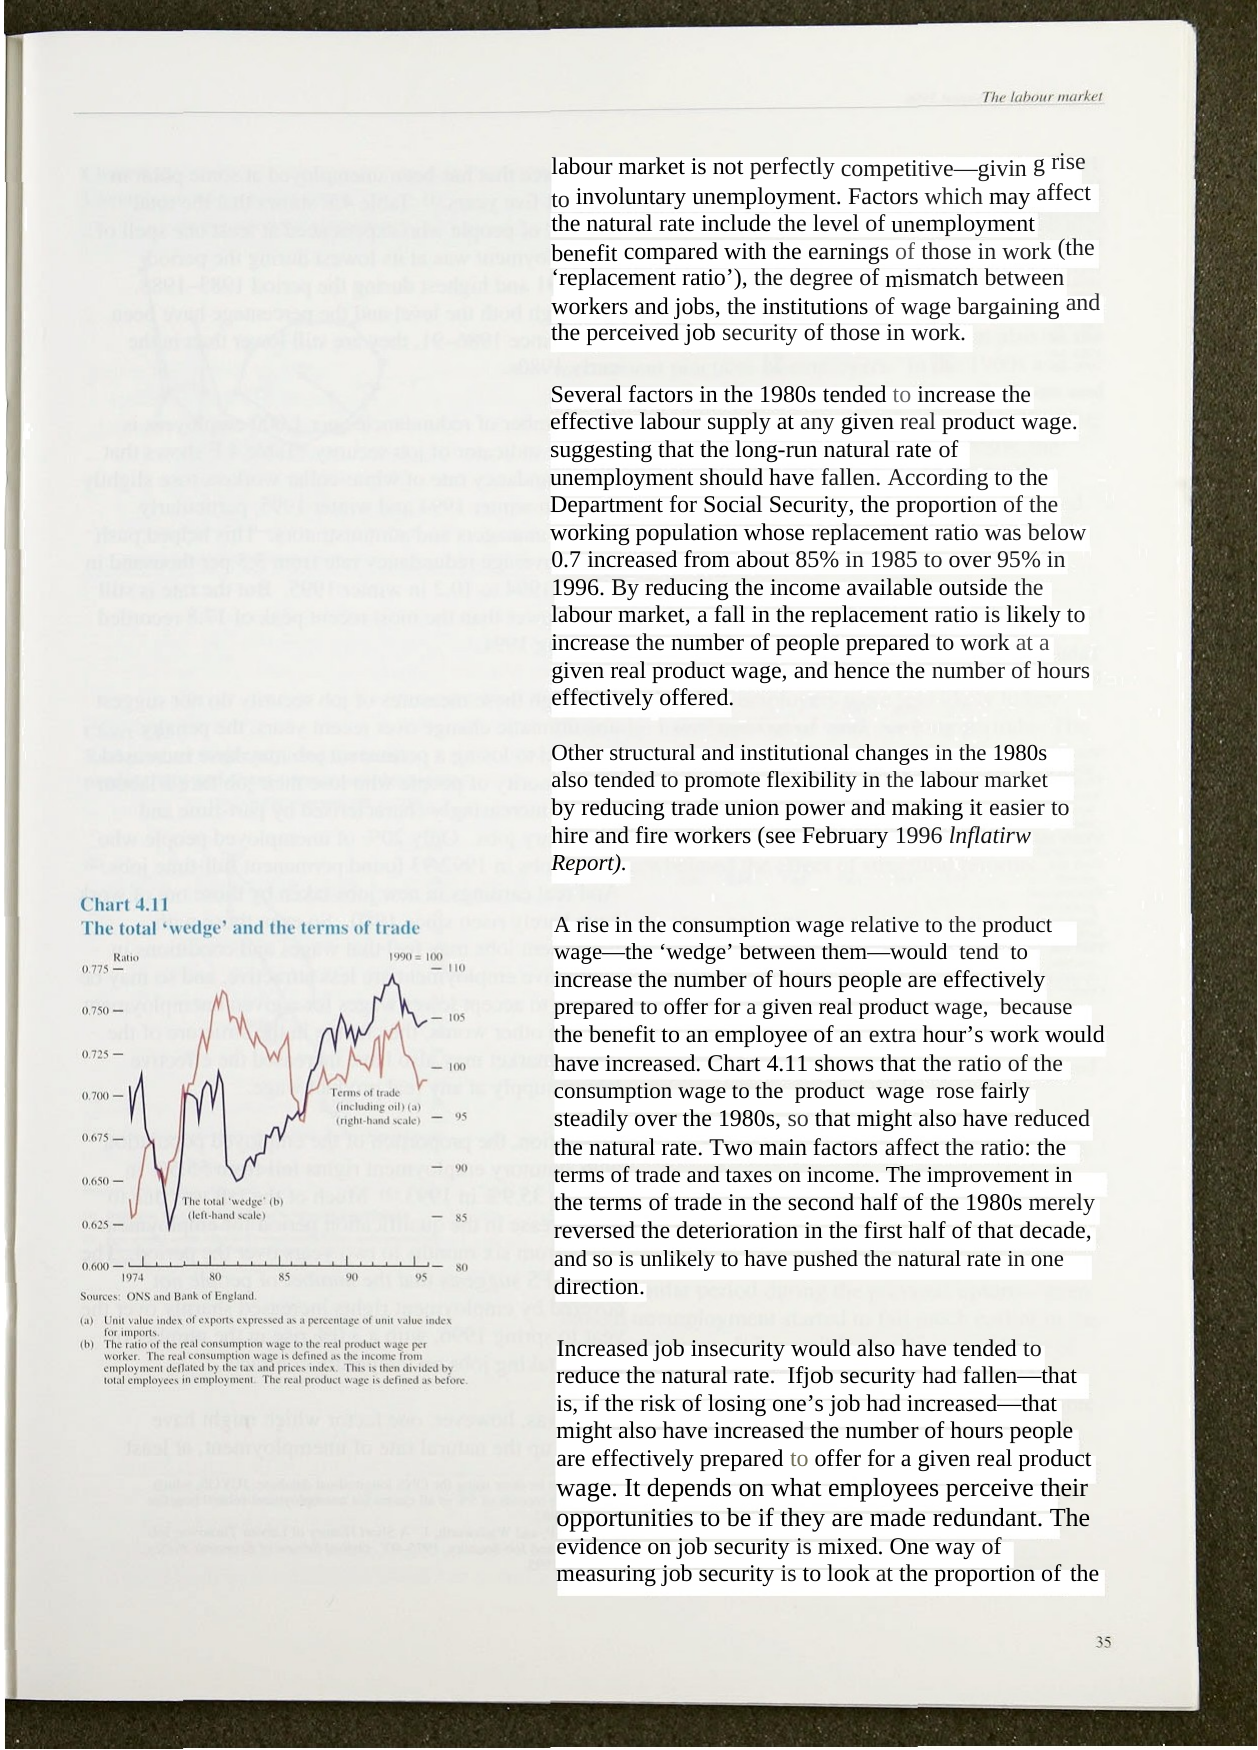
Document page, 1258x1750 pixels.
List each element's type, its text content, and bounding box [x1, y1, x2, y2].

text Other structural and institutional changes in the 1980s also tended to promote flexibility in the labour market by reducing trade union power and making it easier to hire and fire workers (see February 1996 lnflatirw Report). [551, 738, 1072, 876]
text the perceived job security of those in work. [551, 319, 1116, 346]
picture [4, 0, 1258, 1749]
text Increased job insecurity would also have tended to reduce the natural rate. Ifjob security had fallen—that is, if the risk of losing one’s job had increased—that might also have increased the number of hours people are effectively prepared to offer for a given real product wage. It depends on what employees perceive their opportunities to be if they are made redundant. The evidence on job security is mixed. One way of measuring job security is to look at the proportion of the [556, 1334, 1101, 1587]
text A rise in the consumption wage relative to the product wage—the ‘wedge’ between them—would tend to increase the number of hours people are effectively prepared to offer for a given real product wage, because the benefit to an employee of an extra hour’s work would have increased. Chart 4.11 shows that the ratio of the consumption wage to the product wage rose fairly steadily over the 1980s, so that might also have reduced the natural rate. Two main factors affect the ratio: the terms of trade and taxes on income. The improvement in the terms of trade in the second half of the 1980s merely reversed the deterioration in the first half of that decade, and so is unlikely to have pushed the natural rate in one direction. [554, 911, 1105, 1299]
text Several factors in the 1980s tended to increase the effective labour supply at any given real product wage. suggesting that the long-run natural rate of unemployment should have fallen. According to the Department for Social Security, the proportion of the working population whose replacement ratio was below [550, 380, 1088, 545]
text labour market is not perfectly competitive—givin g rise to involuntary unemployment. Factors which may affect the natural rate include the level of unemployment benefit compared with the earnings of those in work (the ‘replacement ratio’), the degree of mismatch between workers and jobs, the institutions of wage bargaining and [551, 153, 1101, 319]
text 0.7 increased from about 85% in 1985 to over 95% in 1996. By reducing the income available outside the labour market, a fall in the replacement ratio is likely to increase the number of people prepared to work at a given real product wage, and hence the number of hours effectively offered. [551, 545, 1092, 711]
